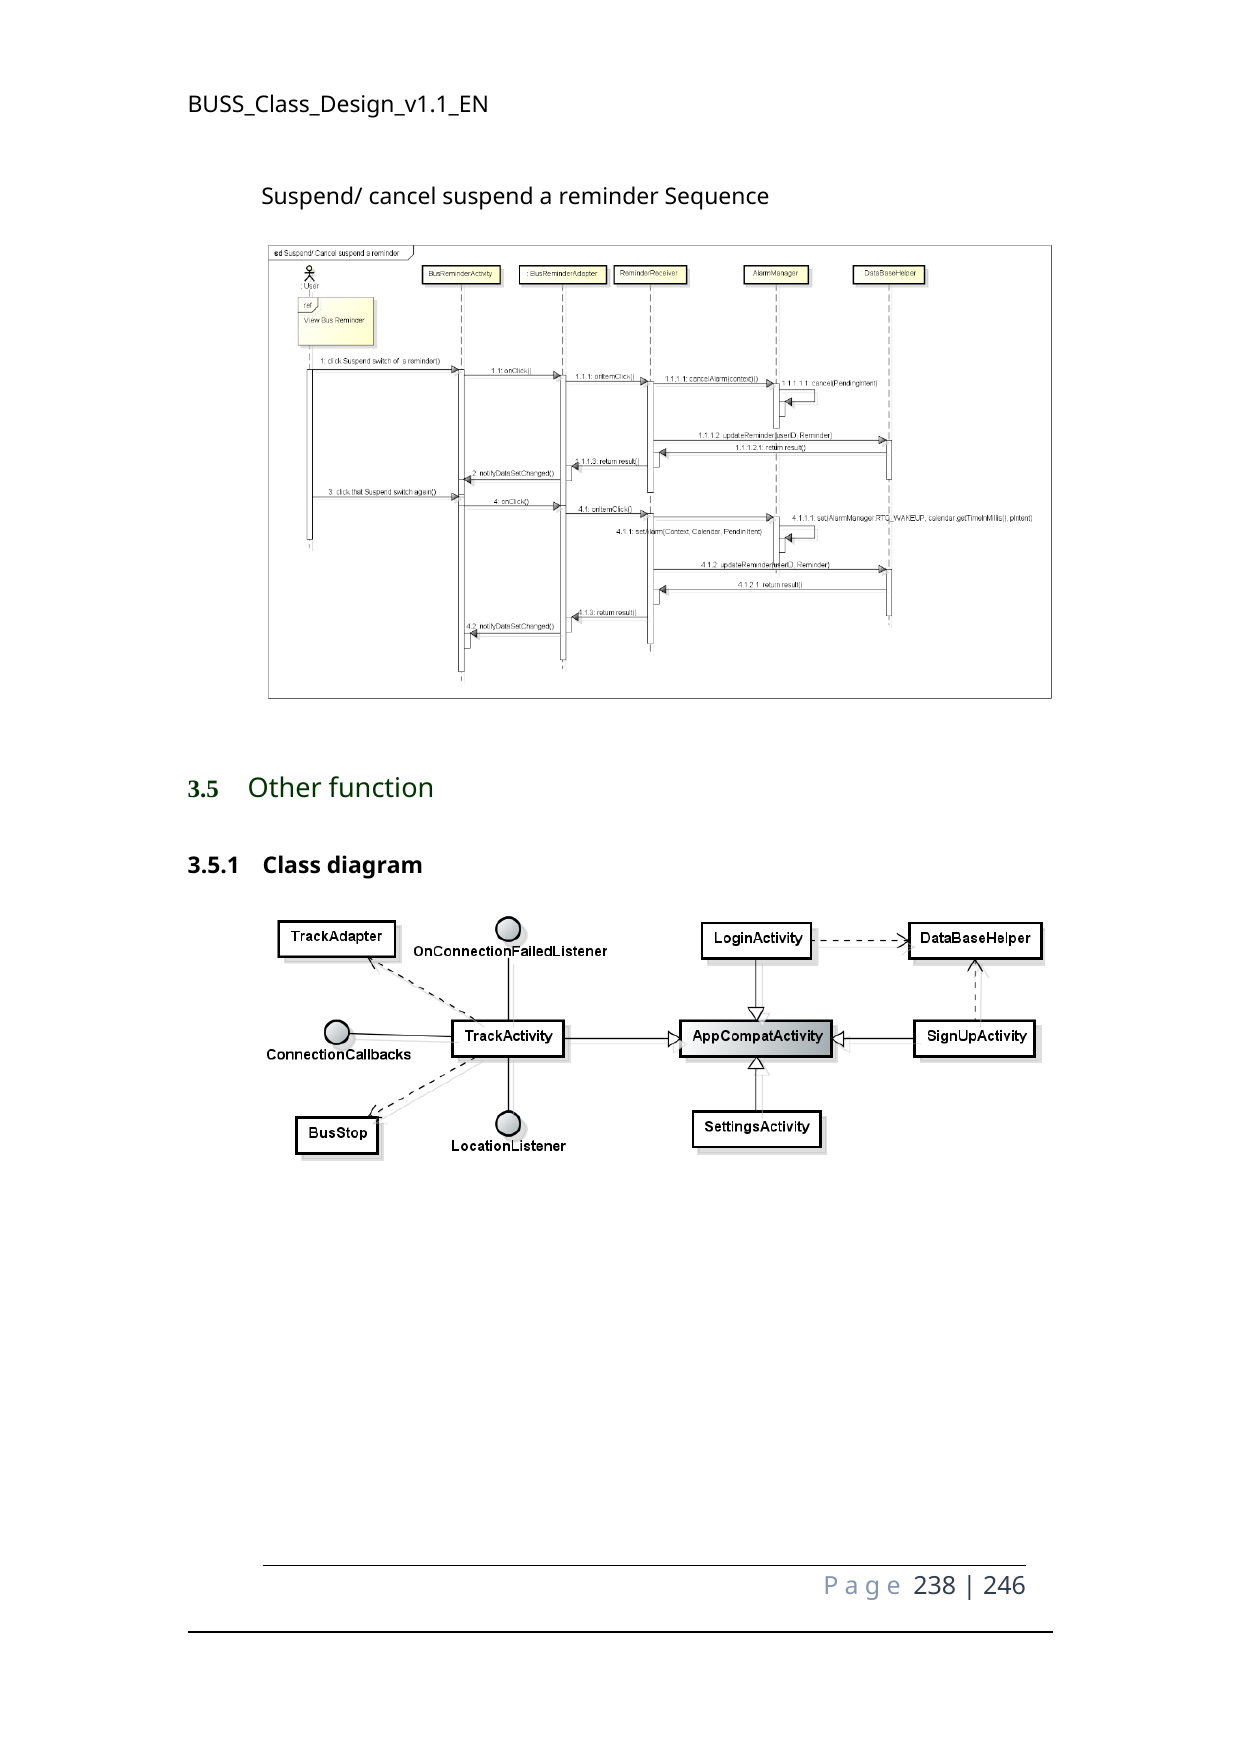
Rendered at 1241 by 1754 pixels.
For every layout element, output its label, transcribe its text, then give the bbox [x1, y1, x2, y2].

subtitle Class diagram [187, 849, 1053, 881]
picture [262, 908, 1046, 1163]
subtitle Suspend/ cancel suspend a reminder Sequence [261, 180, 1053, 211]
subtitle Other function [187, 769, 1053, 806]
picture [262, 239, 1057, 704]
